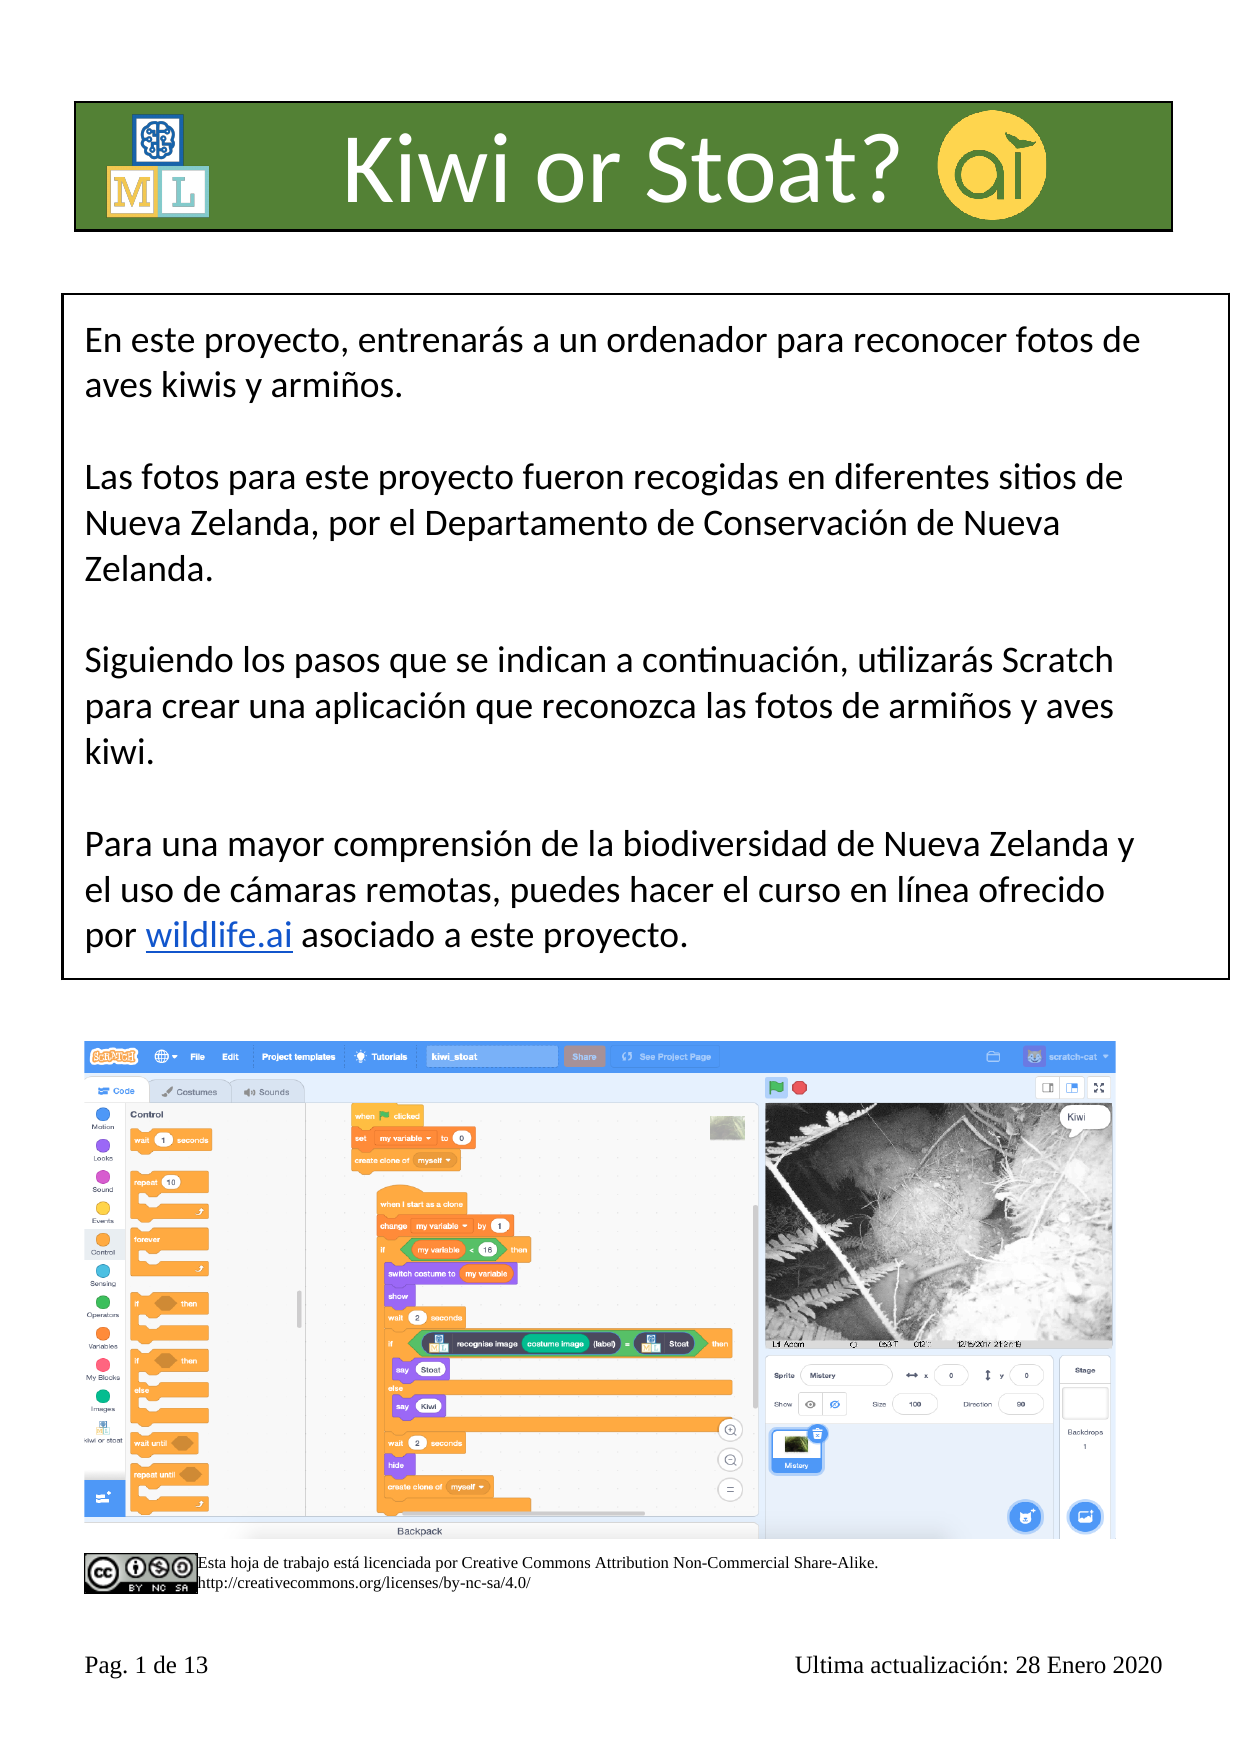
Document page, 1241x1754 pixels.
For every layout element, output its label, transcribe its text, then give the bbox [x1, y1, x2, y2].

picture [84, 90, 232, 239]
text Siguiendo los pasos que se indican a continuación, utilizarás Scratch para crear una aplicación que reconozca las fotos de armiños y aves kiwi. [84, 636, 1163, 774]
text http://creativecommons.org/licenses/by-nc-sa/4.0/ [198, 1572, 1163, 1592]
text Esta hoja de trabajo está licenciada por Creative Commons Attribution Non-Commercial Share-Alike. [198, 1553, 1163, 1572]
picture [937, 110, 1047, 220]
text Kiwi or Stoat? [232, 103, 1171, 229]
text Para una mayor comprensión de la biodiversidad de Nueva Zelanda y el uso de cámaras remotas, puedes hacer el curso en línea ofrecido por wildlife.ai asociado a este proyecto. [64, 797, 1228, 978]
text Las fotos para este proyecto fueron recogidas en diferentes sitios de Nueva Zelanda, por el Departamento de Conservación de Nueva Zelanda. [84, 453, 1163, 591]
picture [85, 1554, 197, 1593]
picture [84, 1041, 1116, 1539]
text En este proyecto, entrenarás a un ordenador para reconocer fotos de aves kiwis y armiños. [64, 295, 1228, 407]
